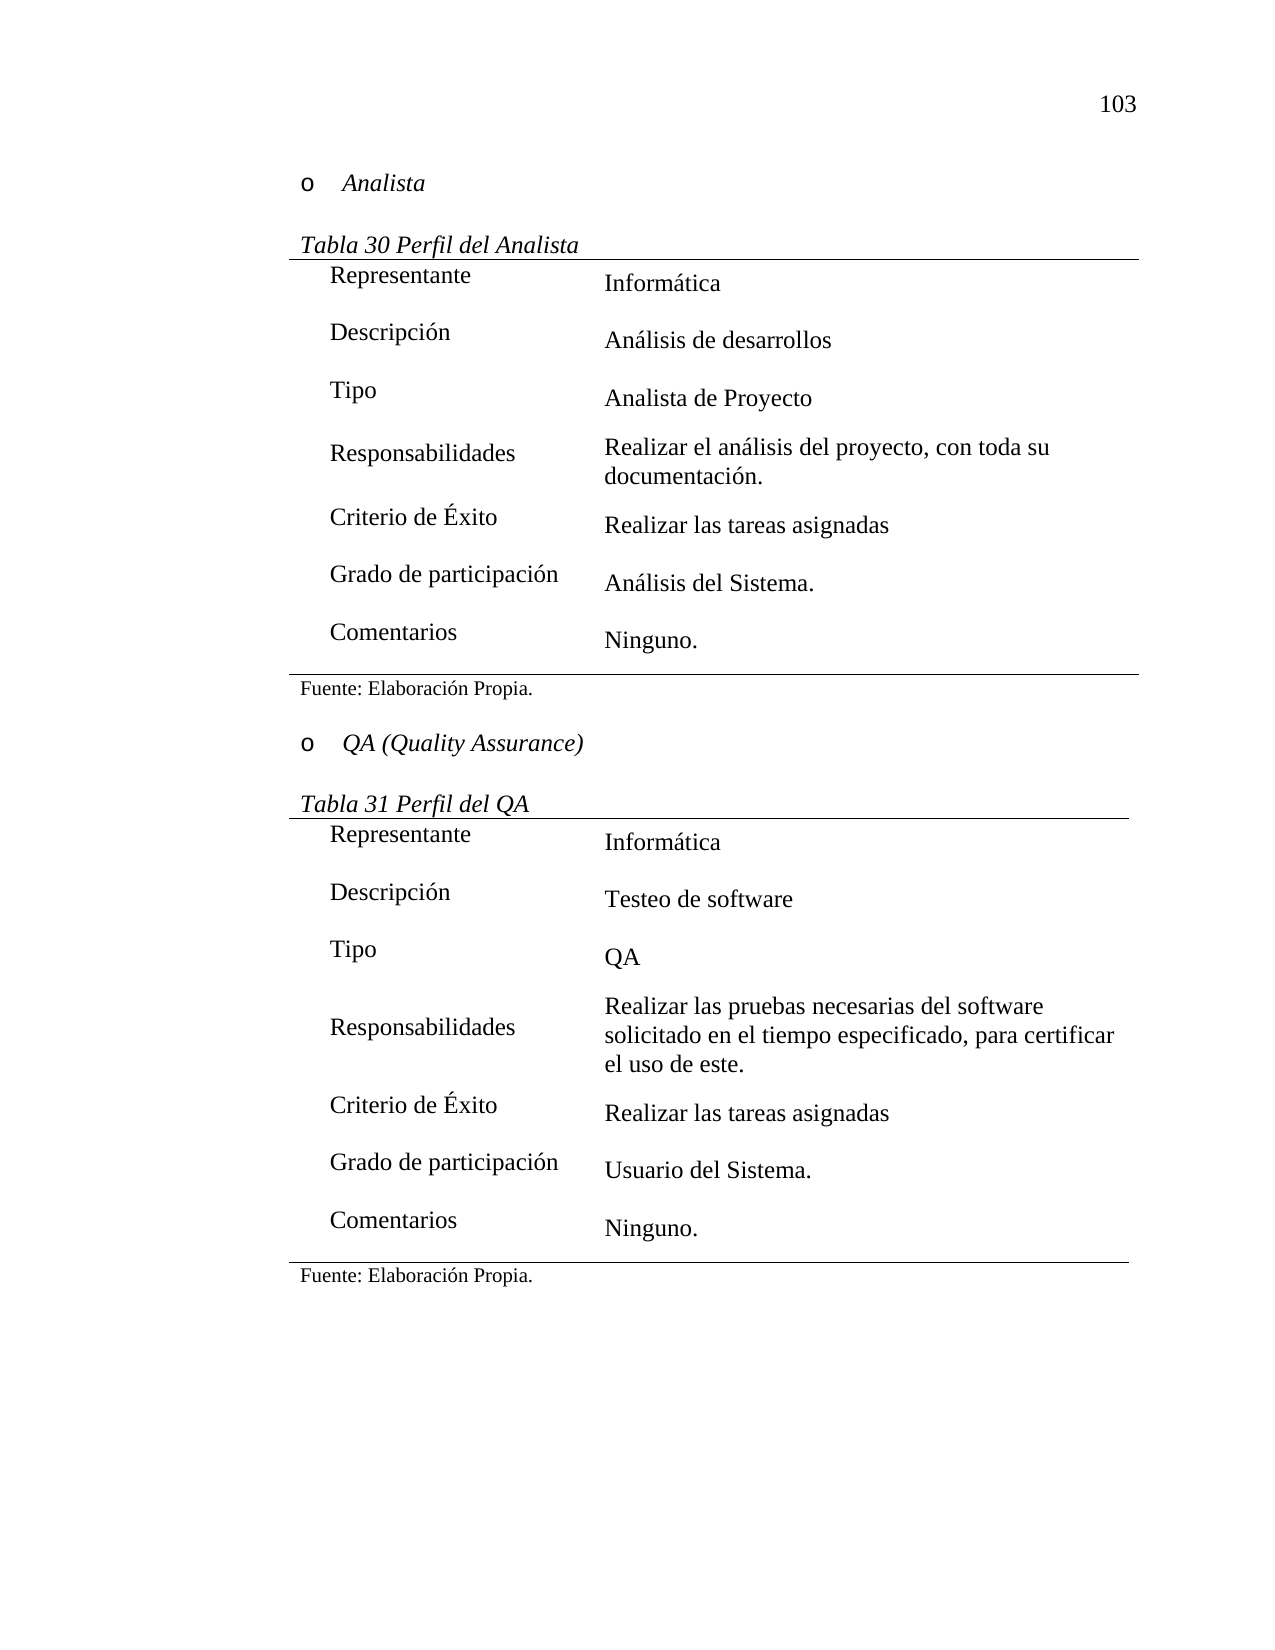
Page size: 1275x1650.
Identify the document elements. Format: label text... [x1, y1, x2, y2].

text Fuente: Elaboración Propia. [225, 675, 1125, 699]
table_cell Realizar el análisis del proyecto, con toda su documentación. [593, 432, 1139, 502]
table_cell Realizar las pruebas necesarias del software solicitado en el tiempo especificado, para certificar el uso de este. [593, 991, 1129, 1090]
table_cell Tipo [289, 934, 593, 991]
table_cell Ninguno. [593, 617, 1139, 674]
table_cell Tipo [289, 375, 593, 432]
table_cell Criterio de Éxito [289, 502, 593, 559]
table_cell Ninguno. [593, 1205, 1129, 1262]
text Analista [300, 168, 1125, 199]
table_cell Realizar las tareas asignadas [593, 1090, 1129, 1147]
table_header Representante [289, 260, 593, 317]
text QA (Quality Assurance) [300, 728, 1125, 758]
table_cell QA [593, 934, 1129, 991]
table_cell Grado de participación [289, 1148, 593, 1205]
table_cell Análisis del Sistema. [593, 560, 1139, 617]
text Fuente: Elaboración Propia. [225, 1263, 1125, 1287]
table_cell Usuario del Sistema. [593, 1148, 1129, 1205]
table_cell Comentarios [289, 1205, 593, 1262]
table_cell Analista de Proyecto [593, 375, 1139, 432]
table_cell Análisis de desarrollos [593, 318, 1139, 375]
table_cell Criterio de Éxito [289, 1090, 593, 1147]
text Tabla 31 Perfil del QA [225, 789, 1125, 818]
table_cell Grado de participación [289, 560, 593, 617]
table_header Informática [593, 819, 1129, 877]
table_cell Responsabilidades [289, 432, 593, 502]
table_cell Responsabilidades [289, 991, 593, 1090]
table_cell Descripción [289, 318, 593, 375]
table_cell Comentarios [289, 617, 593, 674]
table_header Representante [289, 819, 593, 877]
table_cell Testeo de software [593, 877, 1129, 934]
table_header Informática [593, 260, 1139, 317]
table_cell Realizar las tareas asignadas [593, 502, 1139, 559]
table_cell Descripción [289, 877, 593, 934]
text Tabla 30 Perfil del Analista [225, 230, 1125, 259]
